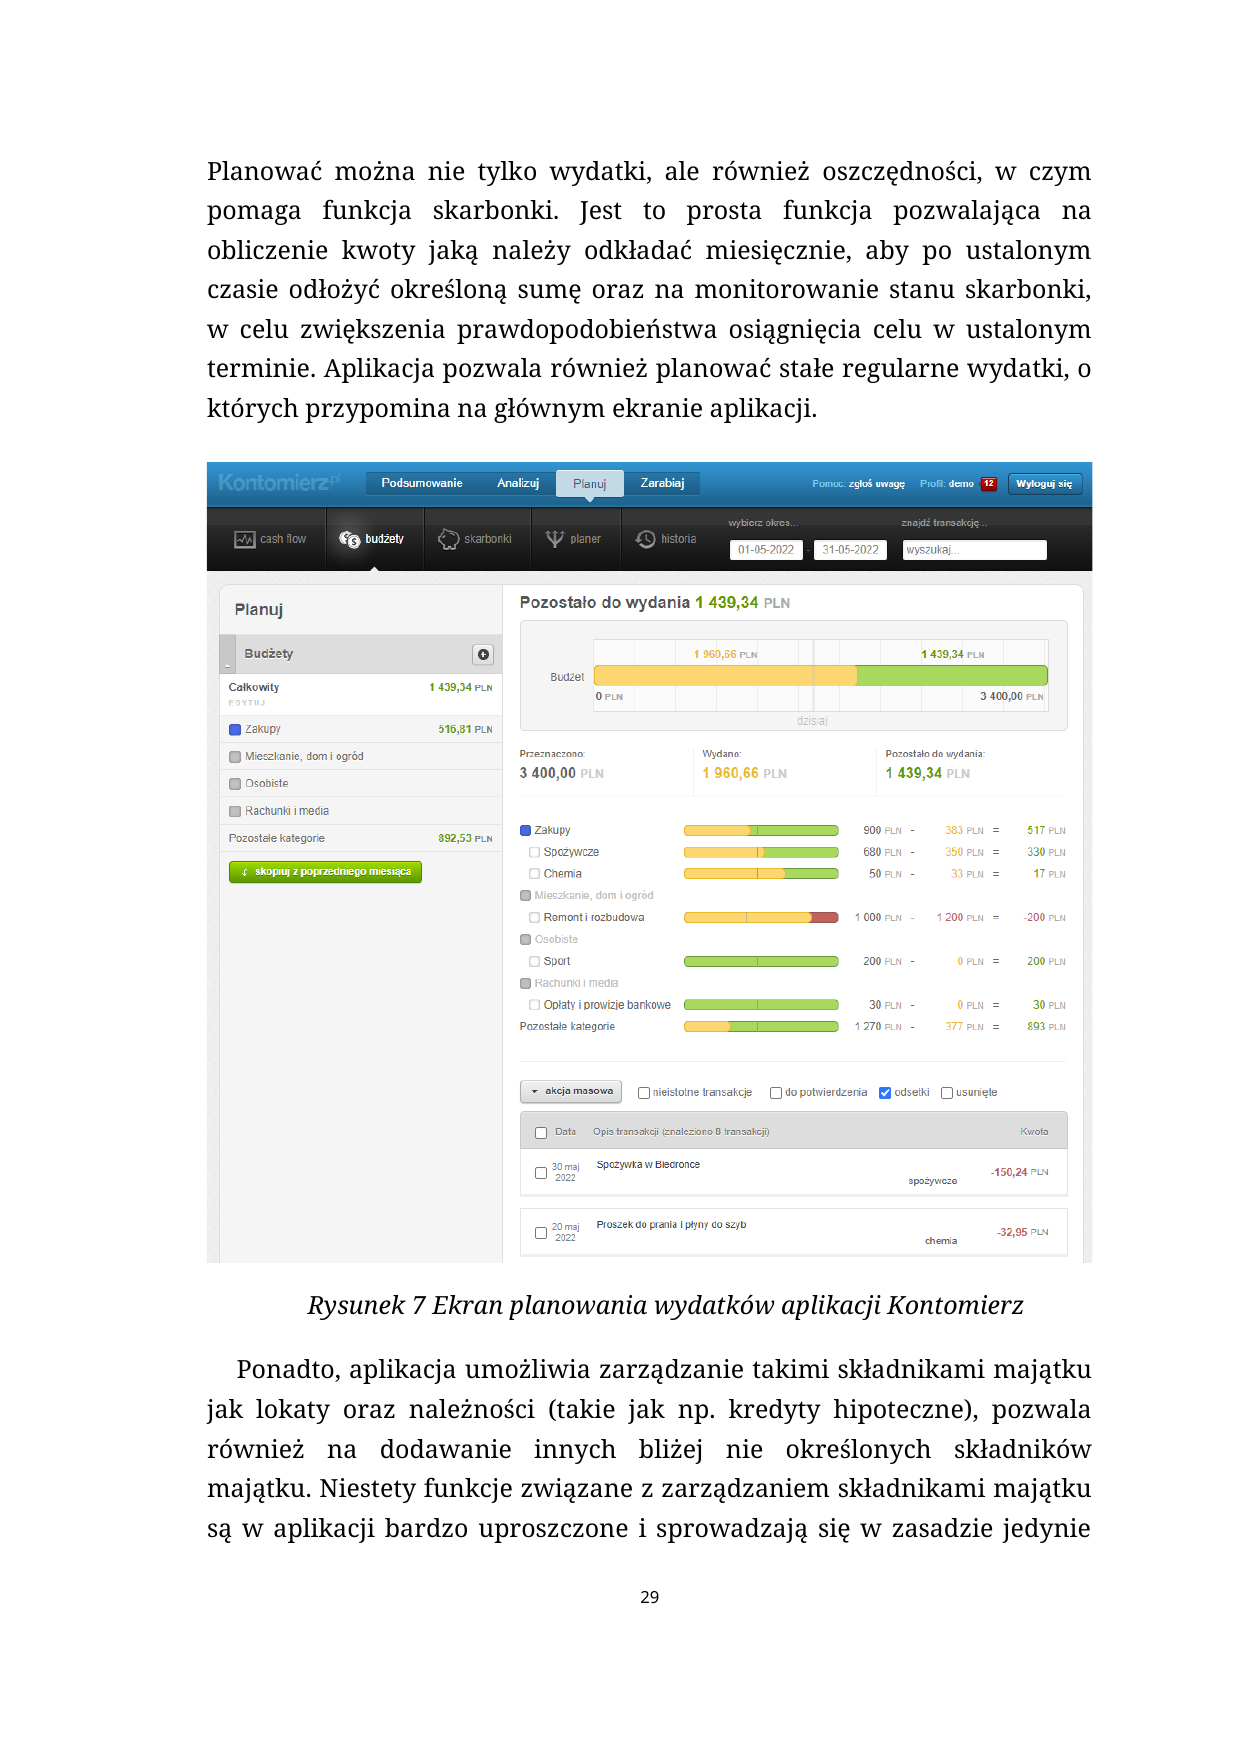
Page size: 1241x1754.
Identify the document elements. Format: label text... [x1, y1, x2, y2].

picture [206, 462, 1093, 1263]
